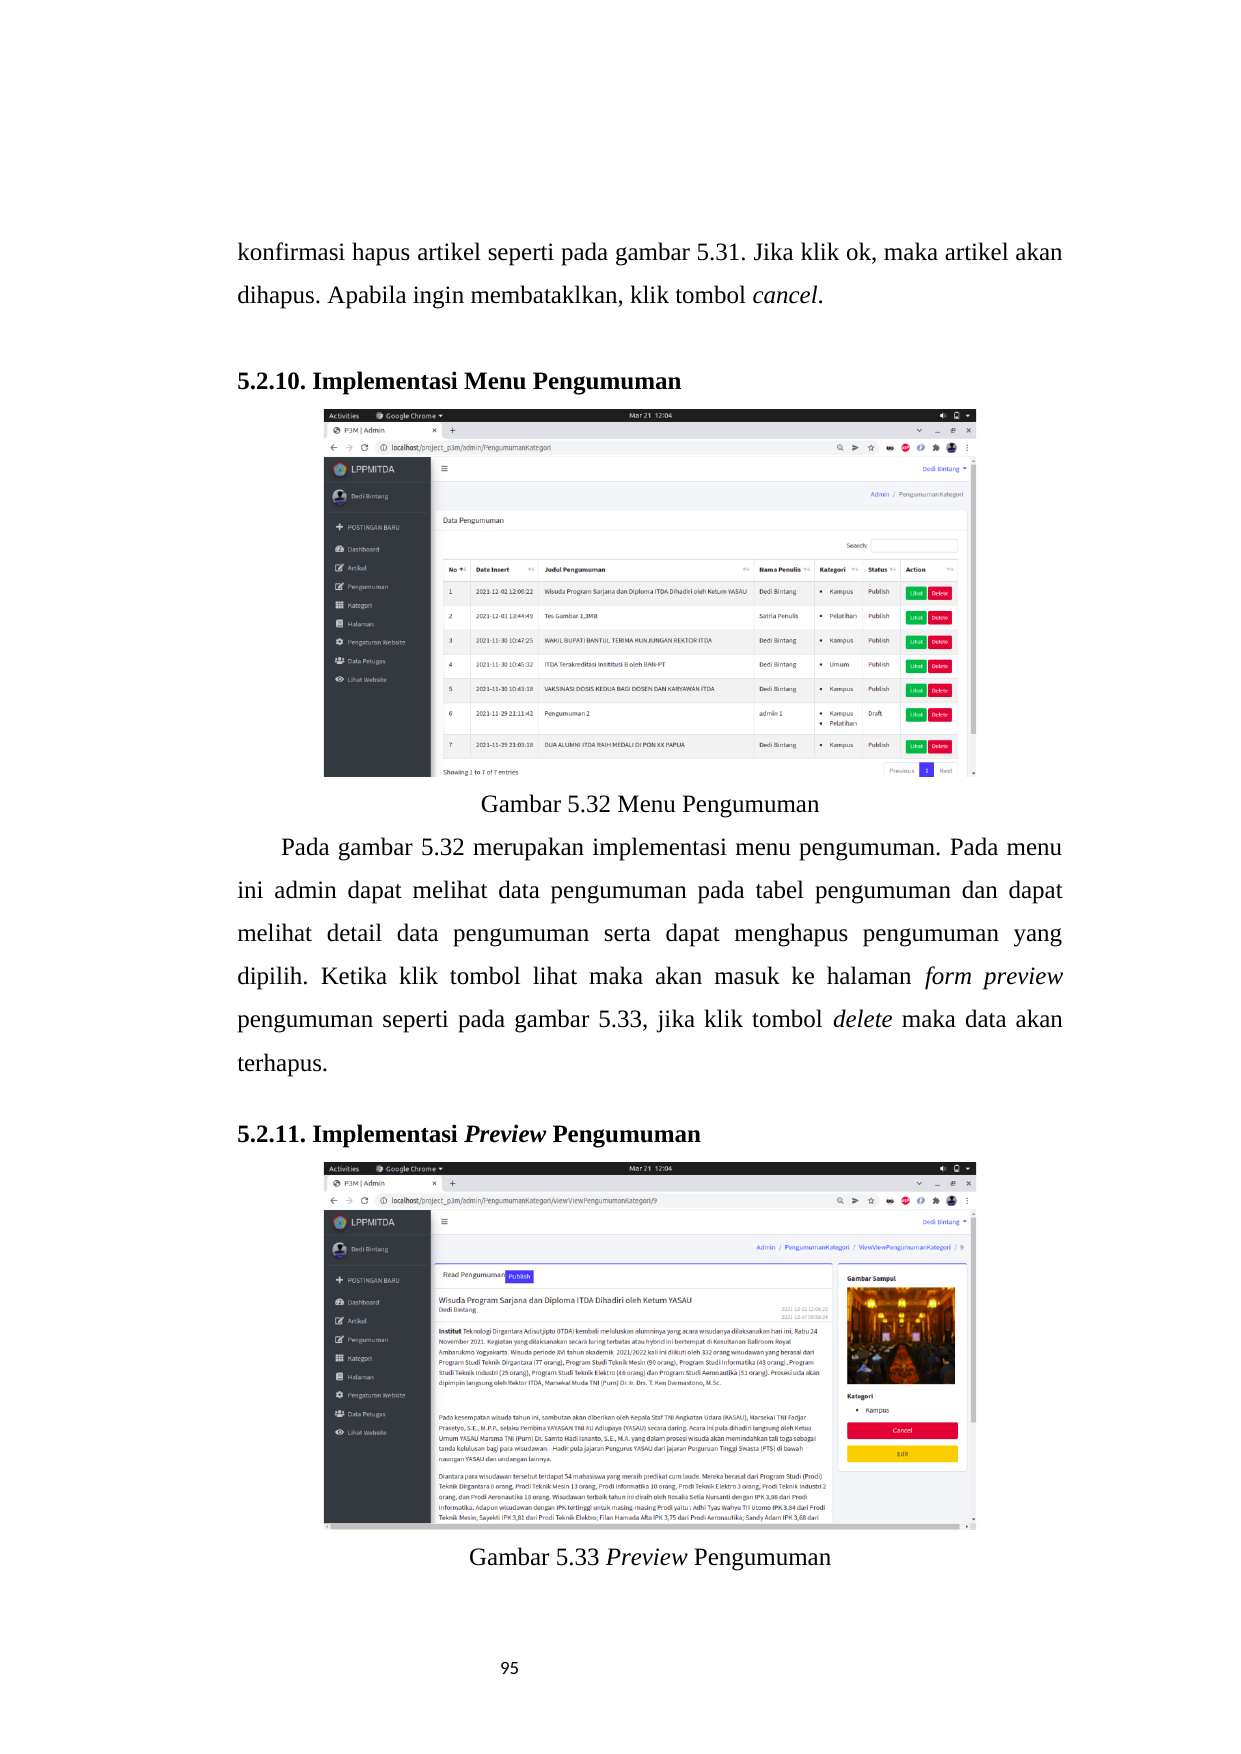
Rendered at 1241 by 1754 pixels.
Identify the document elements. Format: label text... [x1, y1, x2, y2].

picture [323, 409, 977, 777]
text 5.2.10. Implementasi Menu Pengumuman [237, 366, 1063, 395]
list Gambar 5.33 Preview Pengumuman [237, 1542, 1063, 1571]
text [237, 237, 1063, 309]
picture [323, 1162, 977, 1530]
text Pada gambar 5.32 merupakan implementasi menu pengumuman. Pada menu ini admin dapat melihat data pengumuman pada tabel pengumuman dan dapat melihat detail data pengumuman serta dapat menghapus pengumuman yang dipilih. Ketika klik tombol lihat maka akan masuk ke halaman form preview pengumuman seperti pada gambar 5.33, jika klik tombol delete maka data akan terhapus. [237, 832, 1063, 1076]
text 5.2.11. Implementasi Preview Pengumuman [237, 1119, 1063, 1148]
list Gambar 5.32 Menu Pengumuman [237, 789, 1063, 818]
